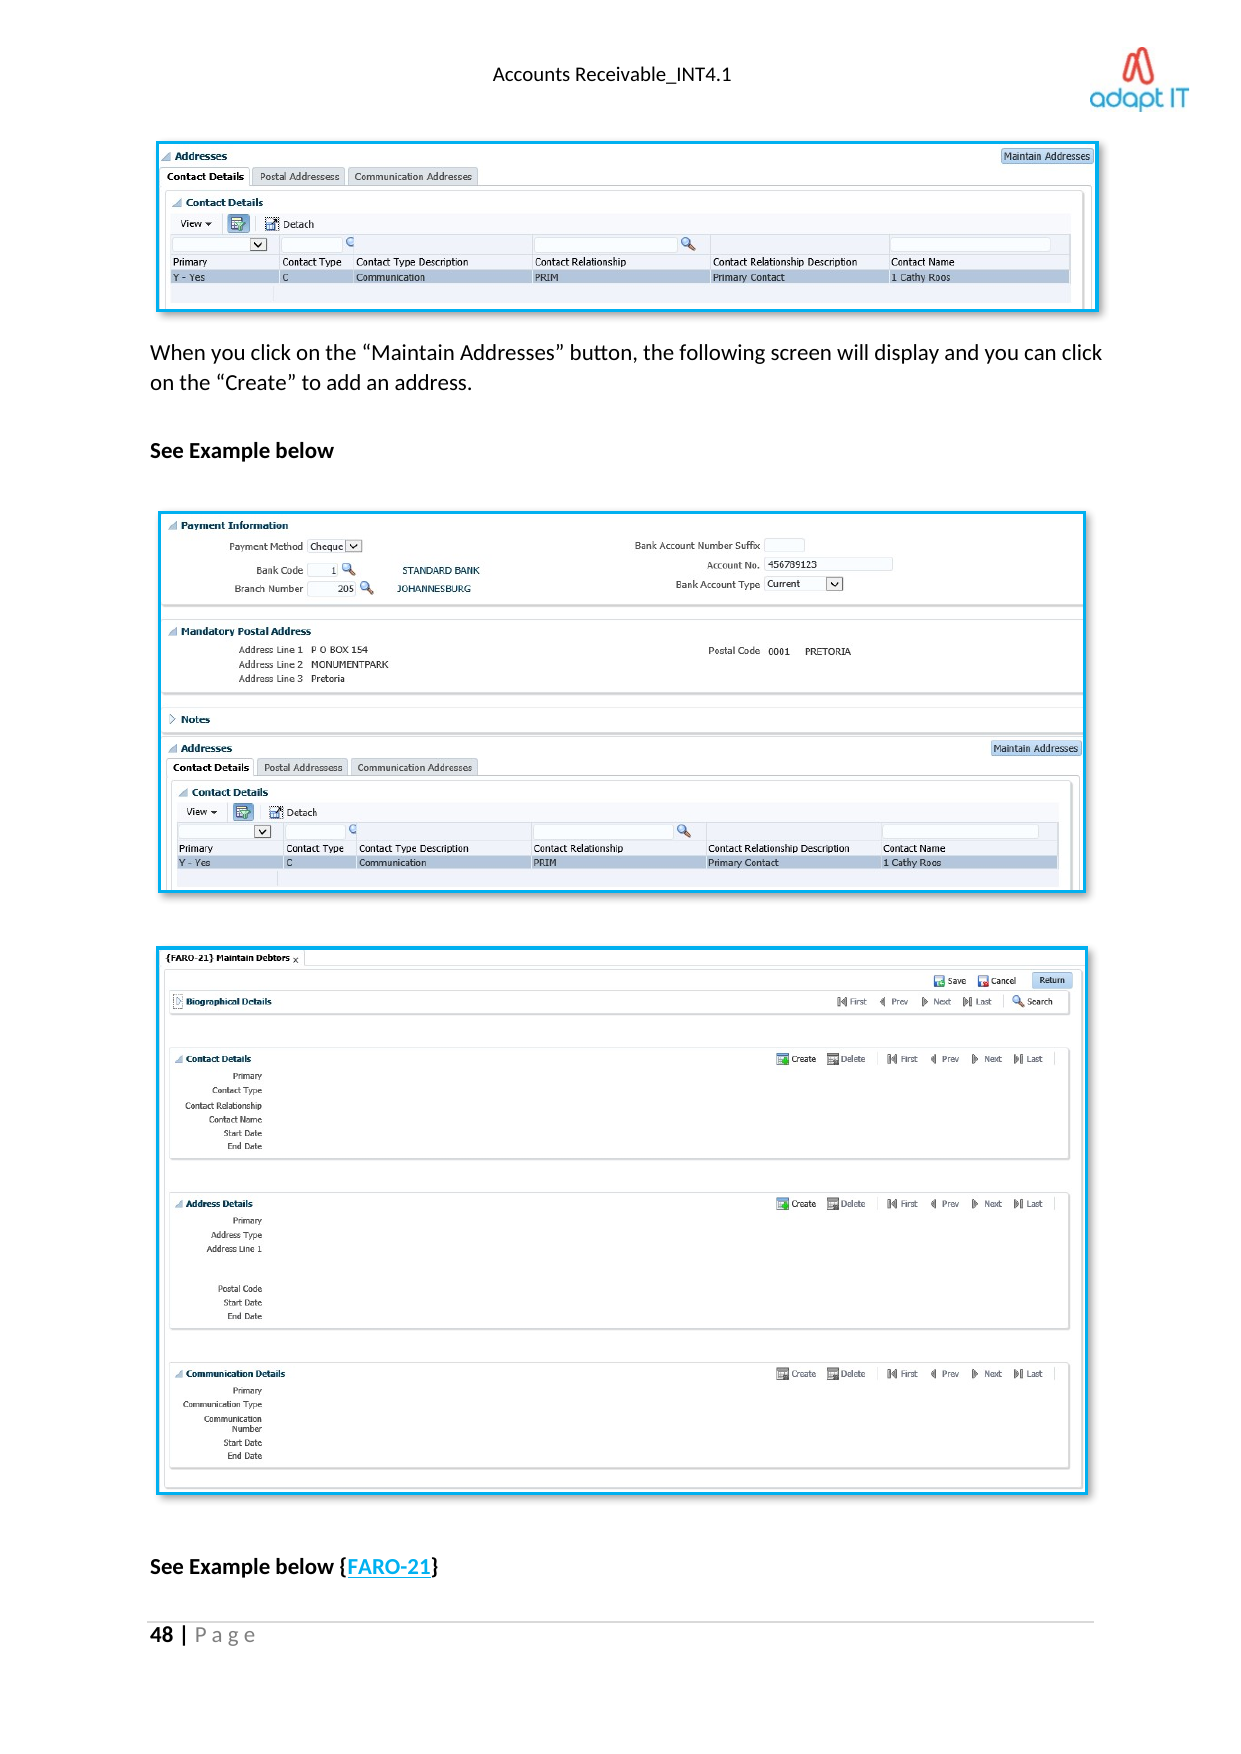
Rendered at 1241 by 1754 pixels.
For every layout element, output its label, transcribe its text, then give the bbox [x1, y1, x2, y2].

text See Example below {FARO-21} [150, 1552, 1090, 1581]
picture [1090, 47, 1190, 112]
picture [162, 515, 1082, 889]
picture [160, 145, 1094, 308]
text See Example below [150, 436, 1090, 464]
picture [160, 951, 1084, 1491]
text When you click on the “Maintain Addresses” button, the following screen will display and you can click on the “Create” to add an address. [150, 338, 1108, 396]
